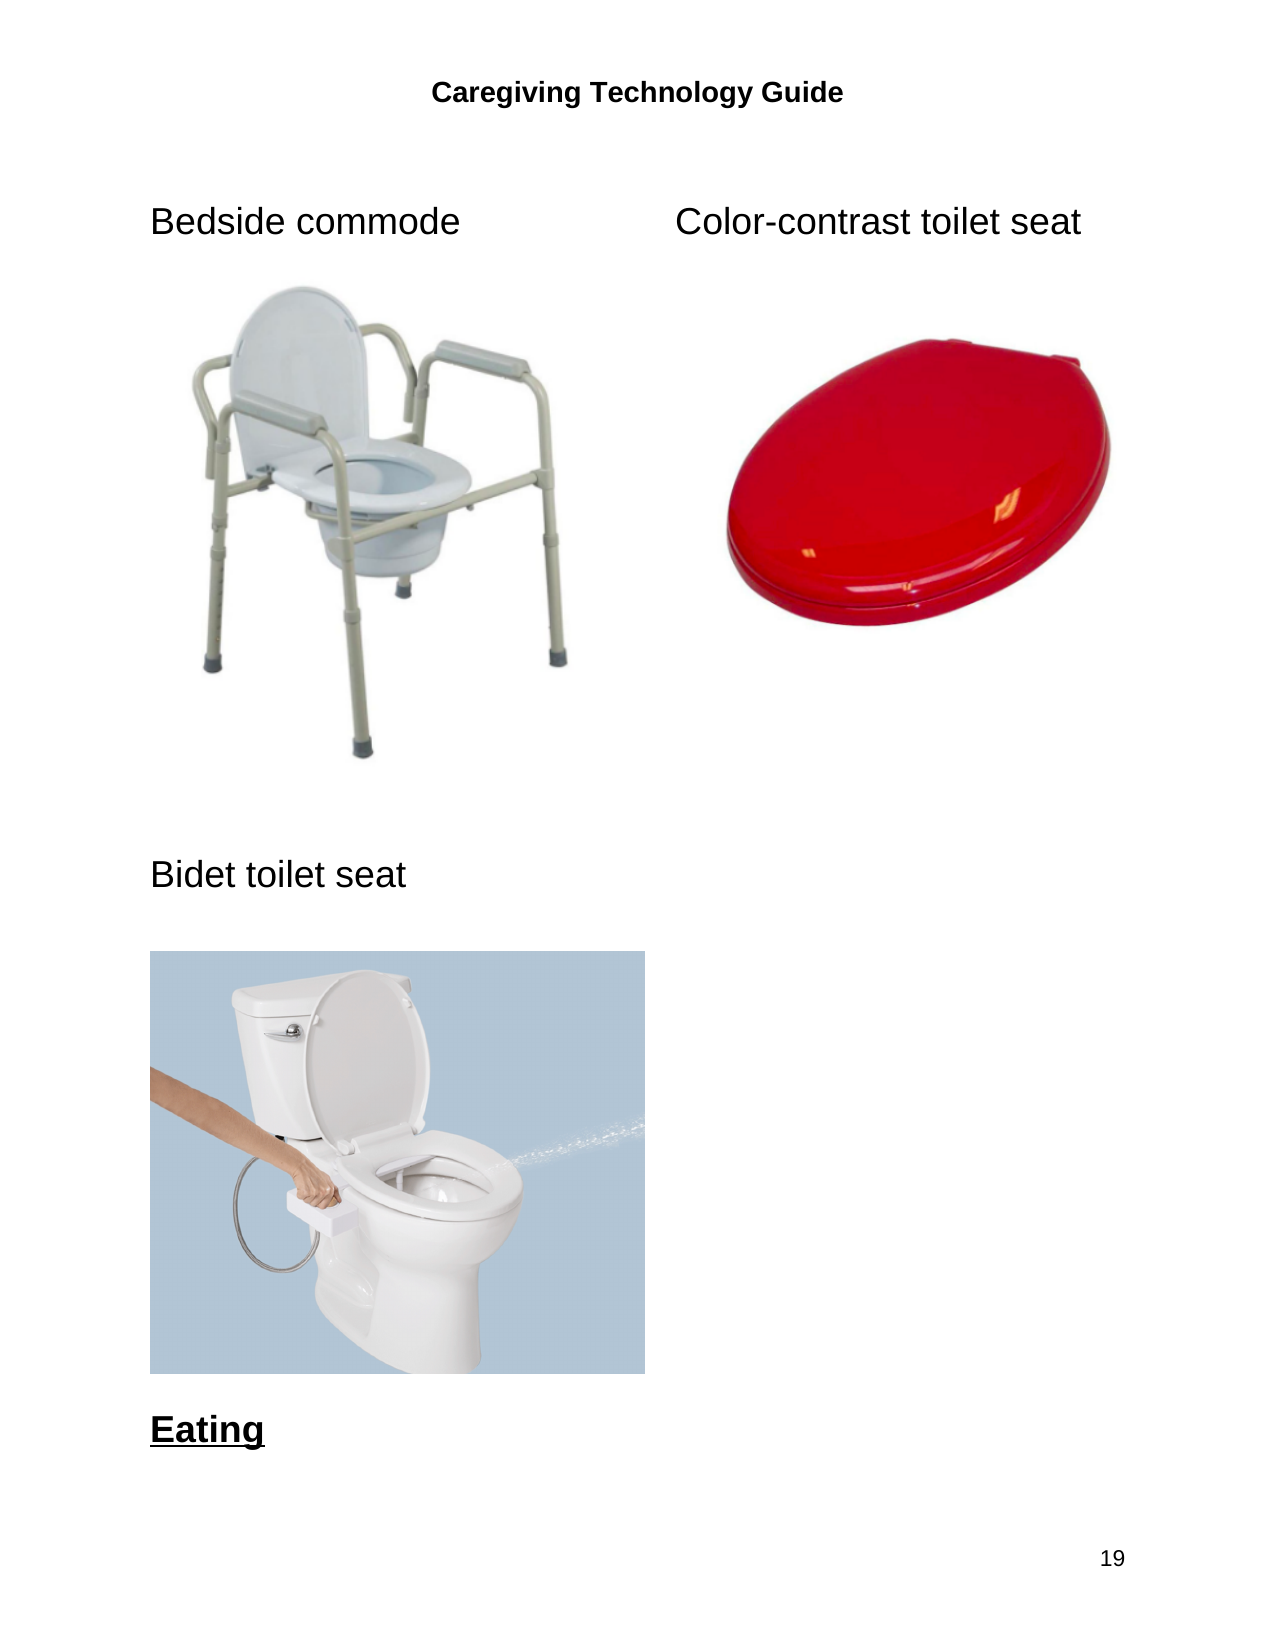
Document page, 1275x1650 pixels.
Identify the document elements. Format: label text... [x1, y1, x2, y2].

picture [150, 269, 598, 778]
picture [693, 287, 1143, 662]
picture [150, 951, 645, 1374]
text Bidet toilet seat [150, 852, 1125, 896]
text Bedside commode Color-contrast toilet seat [150, 199, 1125, 243]
text Eating [150, 1408, 1125, 1451]
